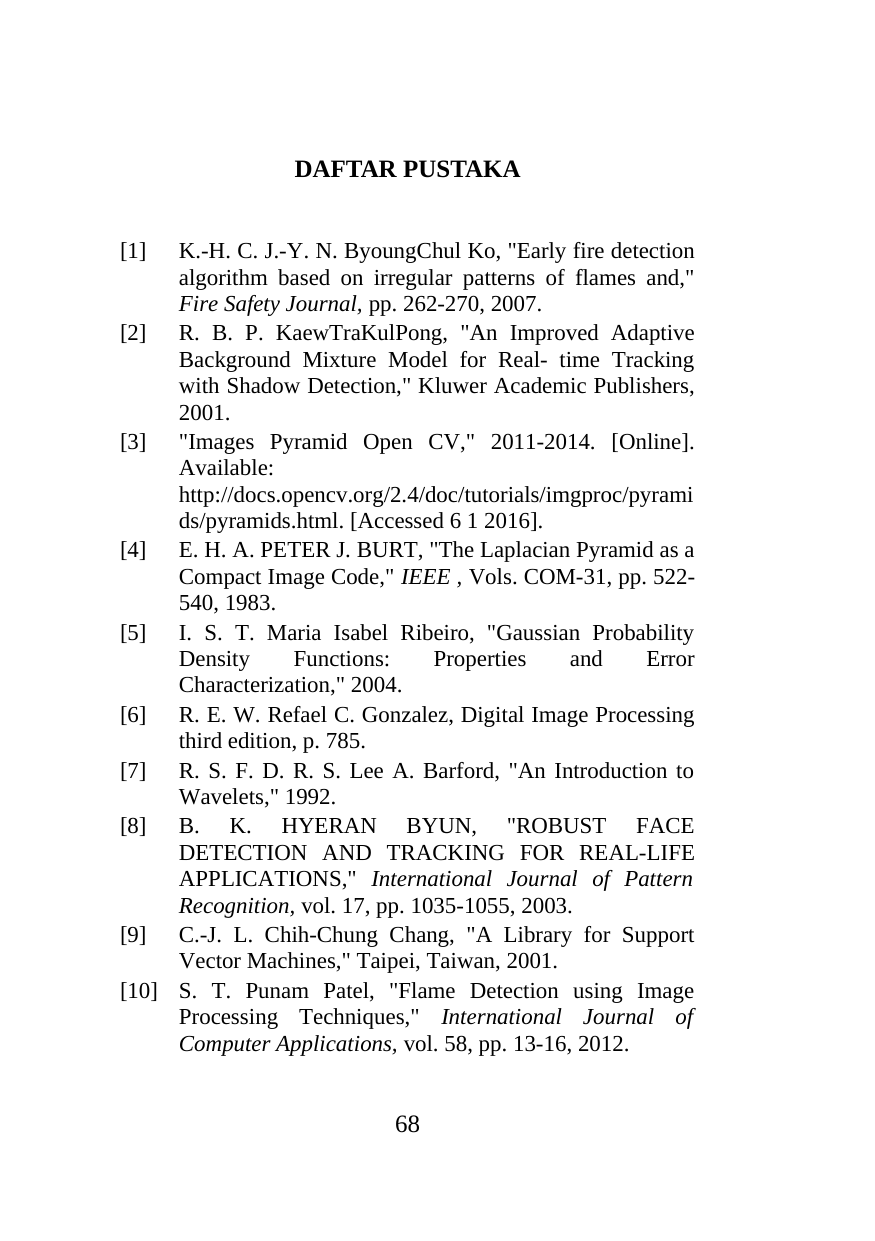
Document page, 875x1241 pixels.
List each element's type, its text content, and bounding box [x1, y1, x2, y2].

table_cell I. S. T. Maria Isabel Ribeiro, "Gaussian Probability Density Functions: Properties and Error Characterization," 2004. [177, 617, 697, 699]
table_cell [8] [118, 811, 177, 919]
table_cell R. E. W. Refael C. Gonzalez, Digital Image Processing third edition, p. 785. [177, 699, 697, 755]
table_cell [6] [118, 699, 177, 755]
table_cell [4] [118, 535, 177, 617]
table_header K.-H. C. J.-Y. N. ByoungChul Ko, "Early fire detection algorithm based on irregular patterns of flames and," Fire Safety Journal, pp. 262-270, 2007. [177, 236, 697, 318]
table_cell E. H. A. PETER J. BURT, "The Laplacian Pyramid as a Compact Image Code," IEEE , Vols. COM-31, pp. 522-540, 1983. [177, 535, 697, 617]
table_cell [3] [118, 426, 177, 535]
table_cell [2] [118, 318, 177, 426]
table_cell S. T. Punam Patel, "Flame Detection using Image Processing Techniques," International Journal of Computer Applications, vol. 58, pp. 13-16, 2012. [177, 975, 697, 1058]
table_cell [5] [118, 617, 177, 699]
subtitle DAFTAR PUSTAKA [118, 154, 697, 183]
table_cell "Images Pyramid Open CV," 2011-2014. [Online]. Available: http://docs.opencv.org/2.4/doc/tutorials/imgproc/pyramids/pyramids.html. [Accessed 6 1 2016]. [177, 426, 697, 535]
table_cell [10] [118, 975, 177, 1058]
table_cell [7] [118, 755, 177, 811]
table_cell R. B. P. KaewTraKulPong, "An Improved Adaptive Background Mixture Model for Real- time Tracking with Shadow Detection," Kluwer Academic Publishers, 2001. [177, 318, 697, 426]
table_cell B. K. HYERAN BYUN, "ROBUST FACE DETECTION AND TRACKING FOR REAL-LIFE APPLICATIONS," International Journal of Pattern Recognition, vol. 17, pp. 1035-1055, 2003. [177, 811, 697, 919]
table_cell C.-J. L. Chih-Chung Chang, "A Library for Support Vector Machines," Taipei, Taiwan, 2001. [177, 920, 697, 975]
table_header [1] [118, 236, 177, 318]
table_cell R. S. F. D. R. S. Lee A. Barford, "An Introduction to Wavelets," 1992. [177, 755, 697, 811]
table_cell [9] [118, 920, 177, 975]
